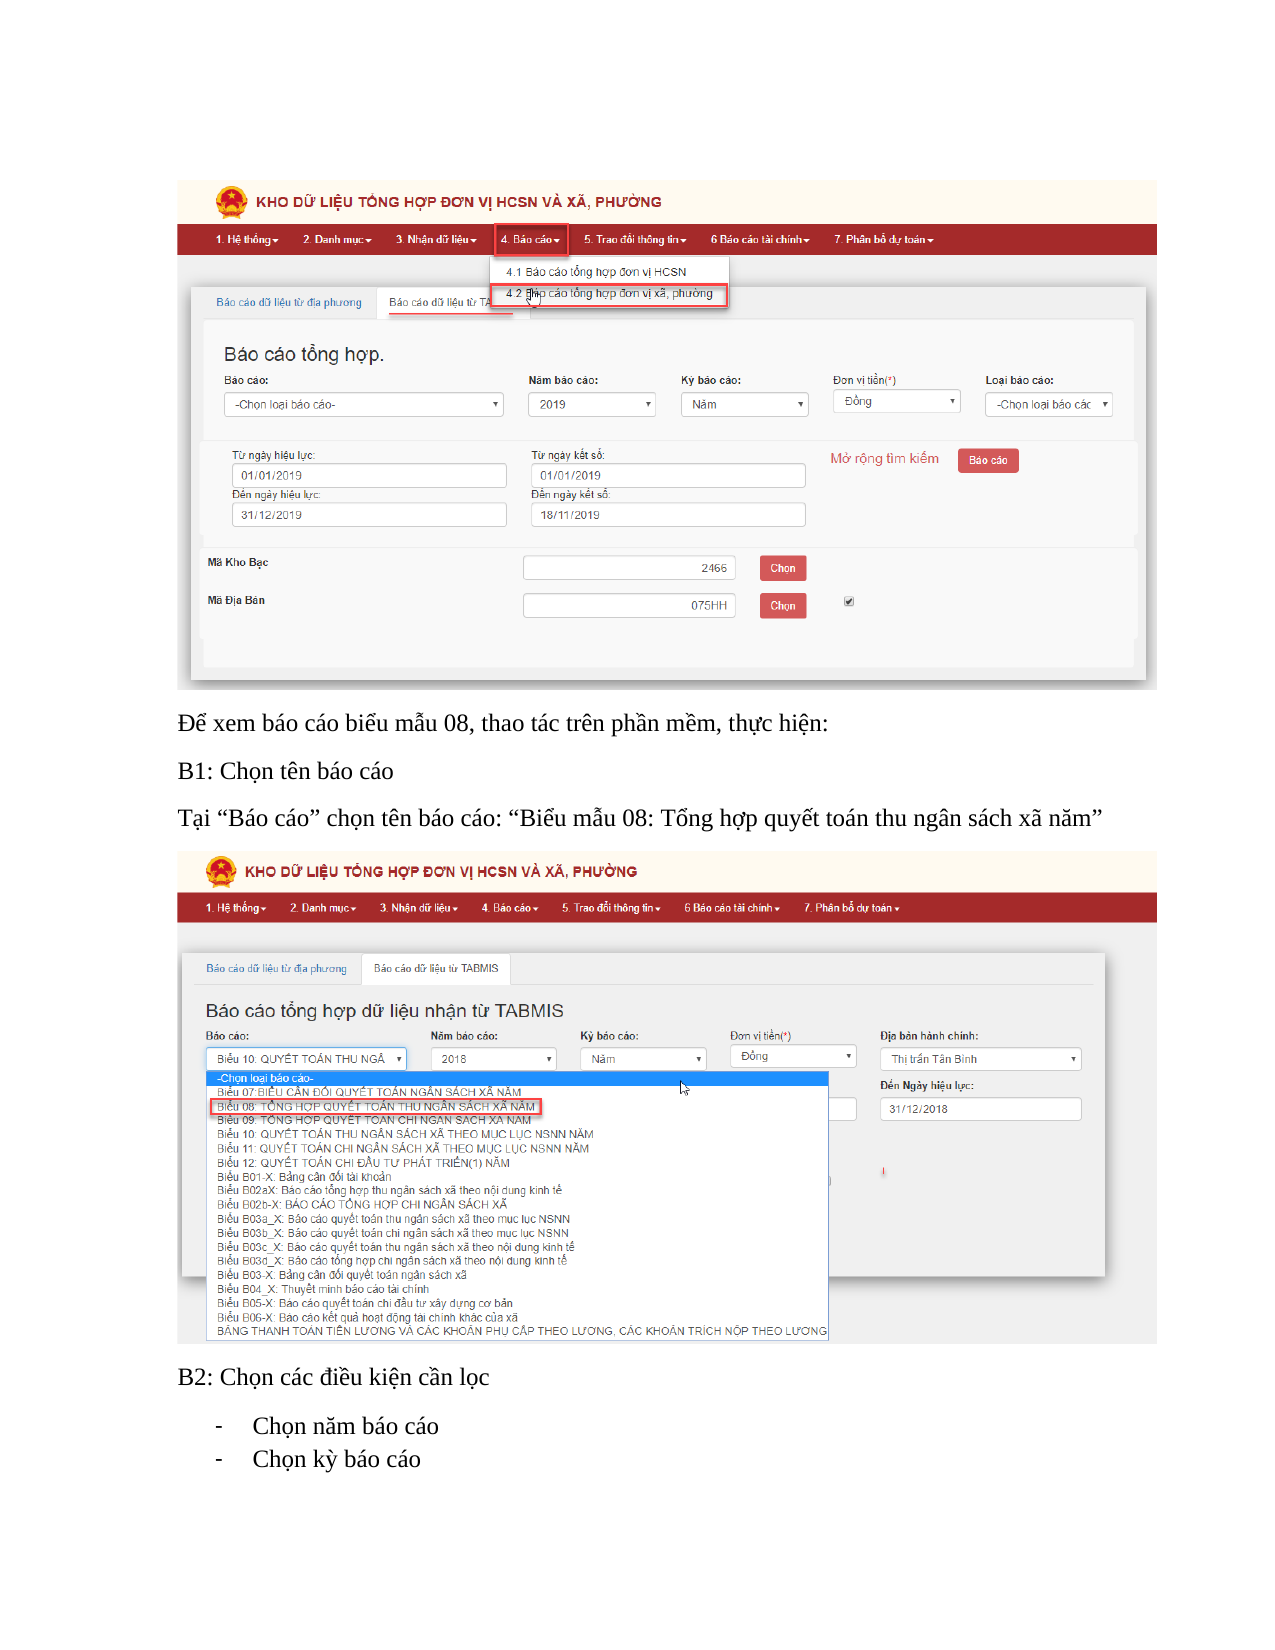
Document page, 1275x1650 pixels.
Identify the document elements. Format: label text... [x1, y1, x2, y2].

picture [177, 851, 1157, 1344]
picture [177, 180, 1157, 690]
list Chọn kỳ báo cáo [215, 1443, 1157, 1473]
text Để xem báo cáo biểu mẫu 08, thao tác trên phần mềm, thực hiện: [177, 708, 1157, 737]
text B2: Chọn các điều kiện cần lọc [177, 1362, 1157, 1391]
list Chọn năm báo cáo [215, 1410, 1157, 1441]
text Tại “Báo cáo” chọn tên báo cáo: “Biểu mẫu 08: Tổng hợp quyết toán thu ngân sách xã năm” [177, 803, 1157, 832]
text B1: Chọn tên báo cáo [177, 756, 1157, 784]
